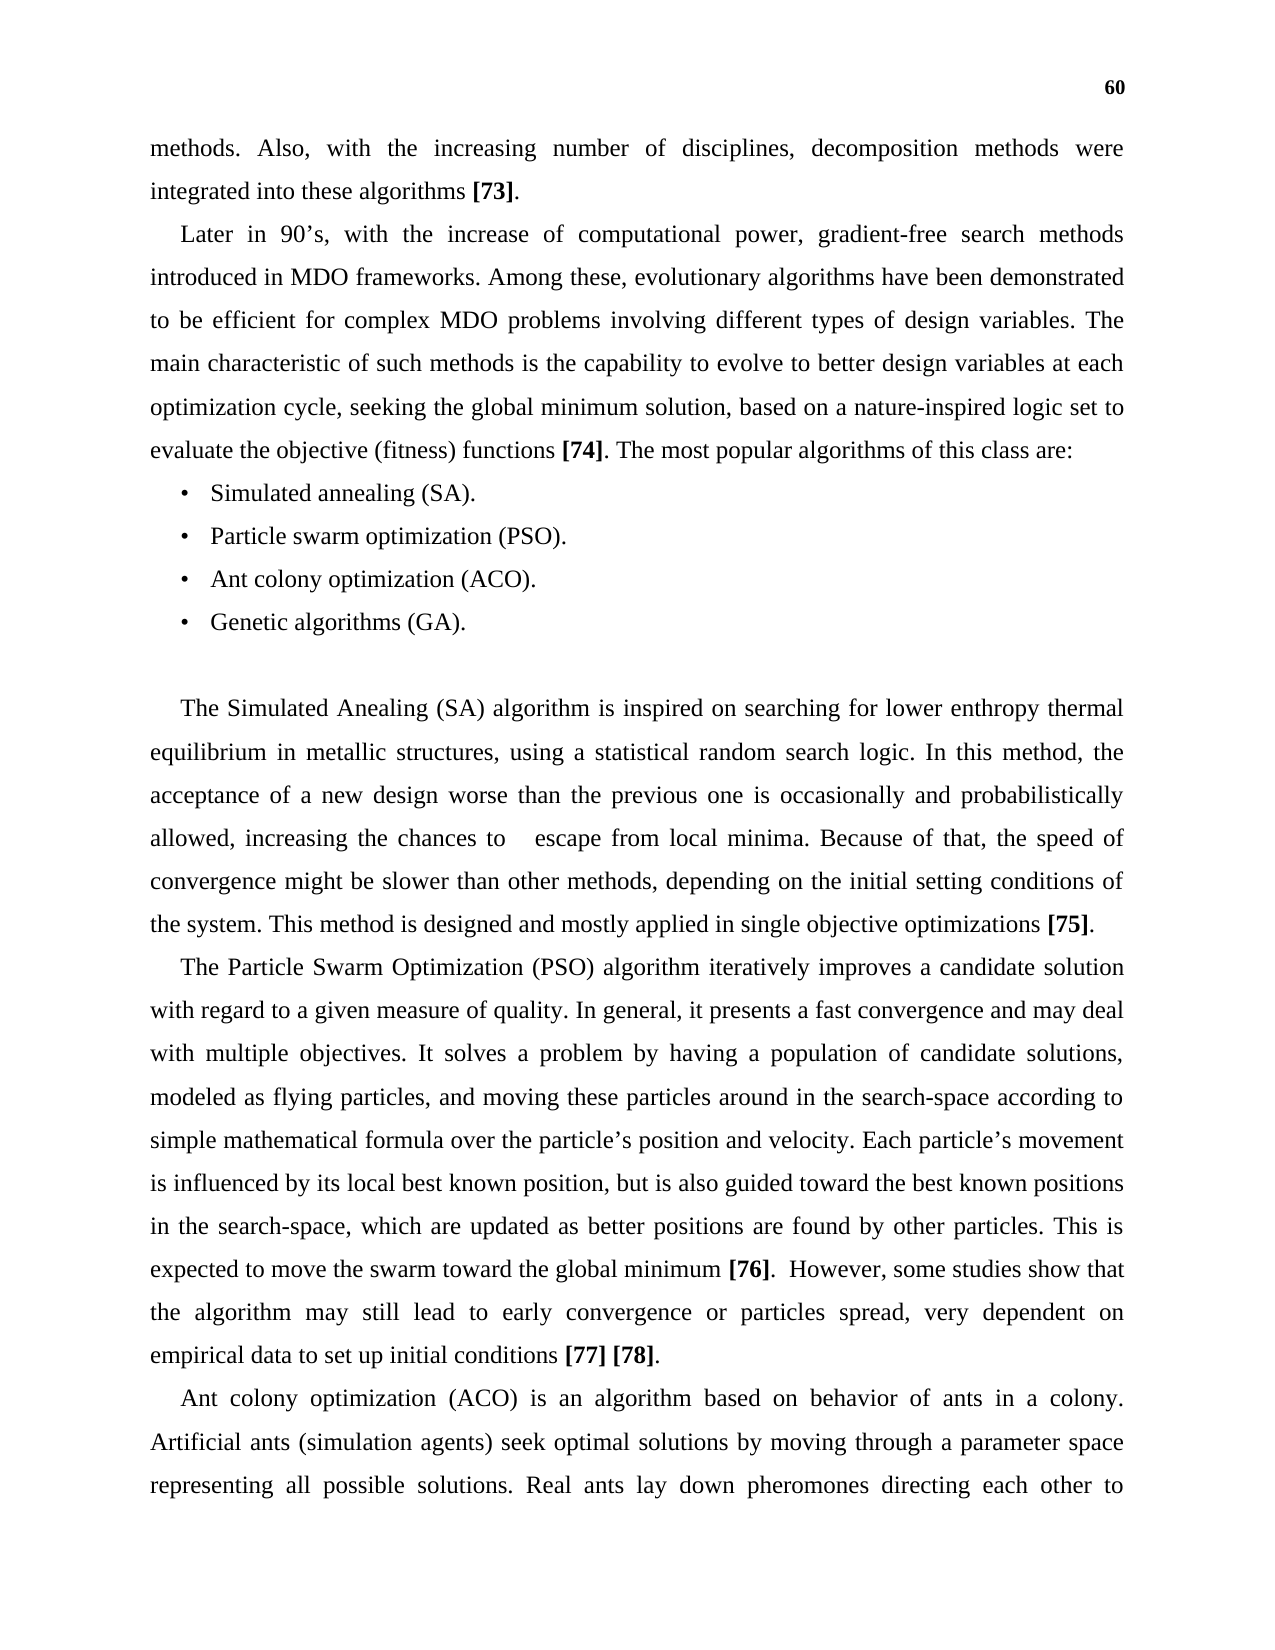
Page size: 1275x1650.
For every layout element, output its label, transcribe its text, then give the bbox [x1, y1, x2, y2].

text • Genetic algorithms (GA). [150, 607, 1125, 636]
text Later in 90’s, with the increase of computational power, gradient-free search methods introduced in MDO frameworks. Among these, evolutionary algorithms have been demonstrated to be efficient for complex MDO problems involving different types of design variables. The main characteristic of such methods is the capability to evolve to better design variables at each optimization cycle, seeking the global minimum solution, based on a nature-inspired logic set to evaluate the objective (fitness) functions . The most popular algorithms of this class are: [150, 219, 1125, 463]
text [150, 1383, 1125, 1498]
text • Simulated annealing (SA). [150, 478, 1125, 507]
text The Particle Swarm Optimization (PSO) algorithm iteratively improves a candidate solution with regard to a given measure of quality. In general, it presents a fast convergence and may deal with multiple objectives. It solves a problem by having a population of candidate solutions, modeled as flying particles, and moving these particles around in the search-space according to simple mathematical formula over the particle’s position and velocity. Each particle’s movement is influenced by its local best known position, but is also guided toward the best known positions in the search-space, which are updated as better positions are found by other particles. This is expected to move the swarm toward the global minimum . However, some studies show that the algorithm may still lead to early convergence or particles spread, very dependent on empirical data to set up initial conditions . [150, 952, 1125, 1369]
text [150, 133, 1125, 205]
text The Simulated Anealing (SA) algorithm is inspired on searching for lower enthropy thermal equilibrium in metallic structures, using a statistical random search logic. In this method, the acceptance of a new design worse than the previous one is occasionally and probabilistically allowed, increasing the chances to escape from local minima. Because of that, the speed of convergence might be slower than other methods, depending on the initial setting conditions of the system. This method is designed and mostly applied in single objective optimizations . [150, 693, 1125, 938]
text • Particle swarm optimization (PSO). [150, 521, 1125, 550]
text • Ant colony optimization (ACO). [150, 564, 1125, 593]
